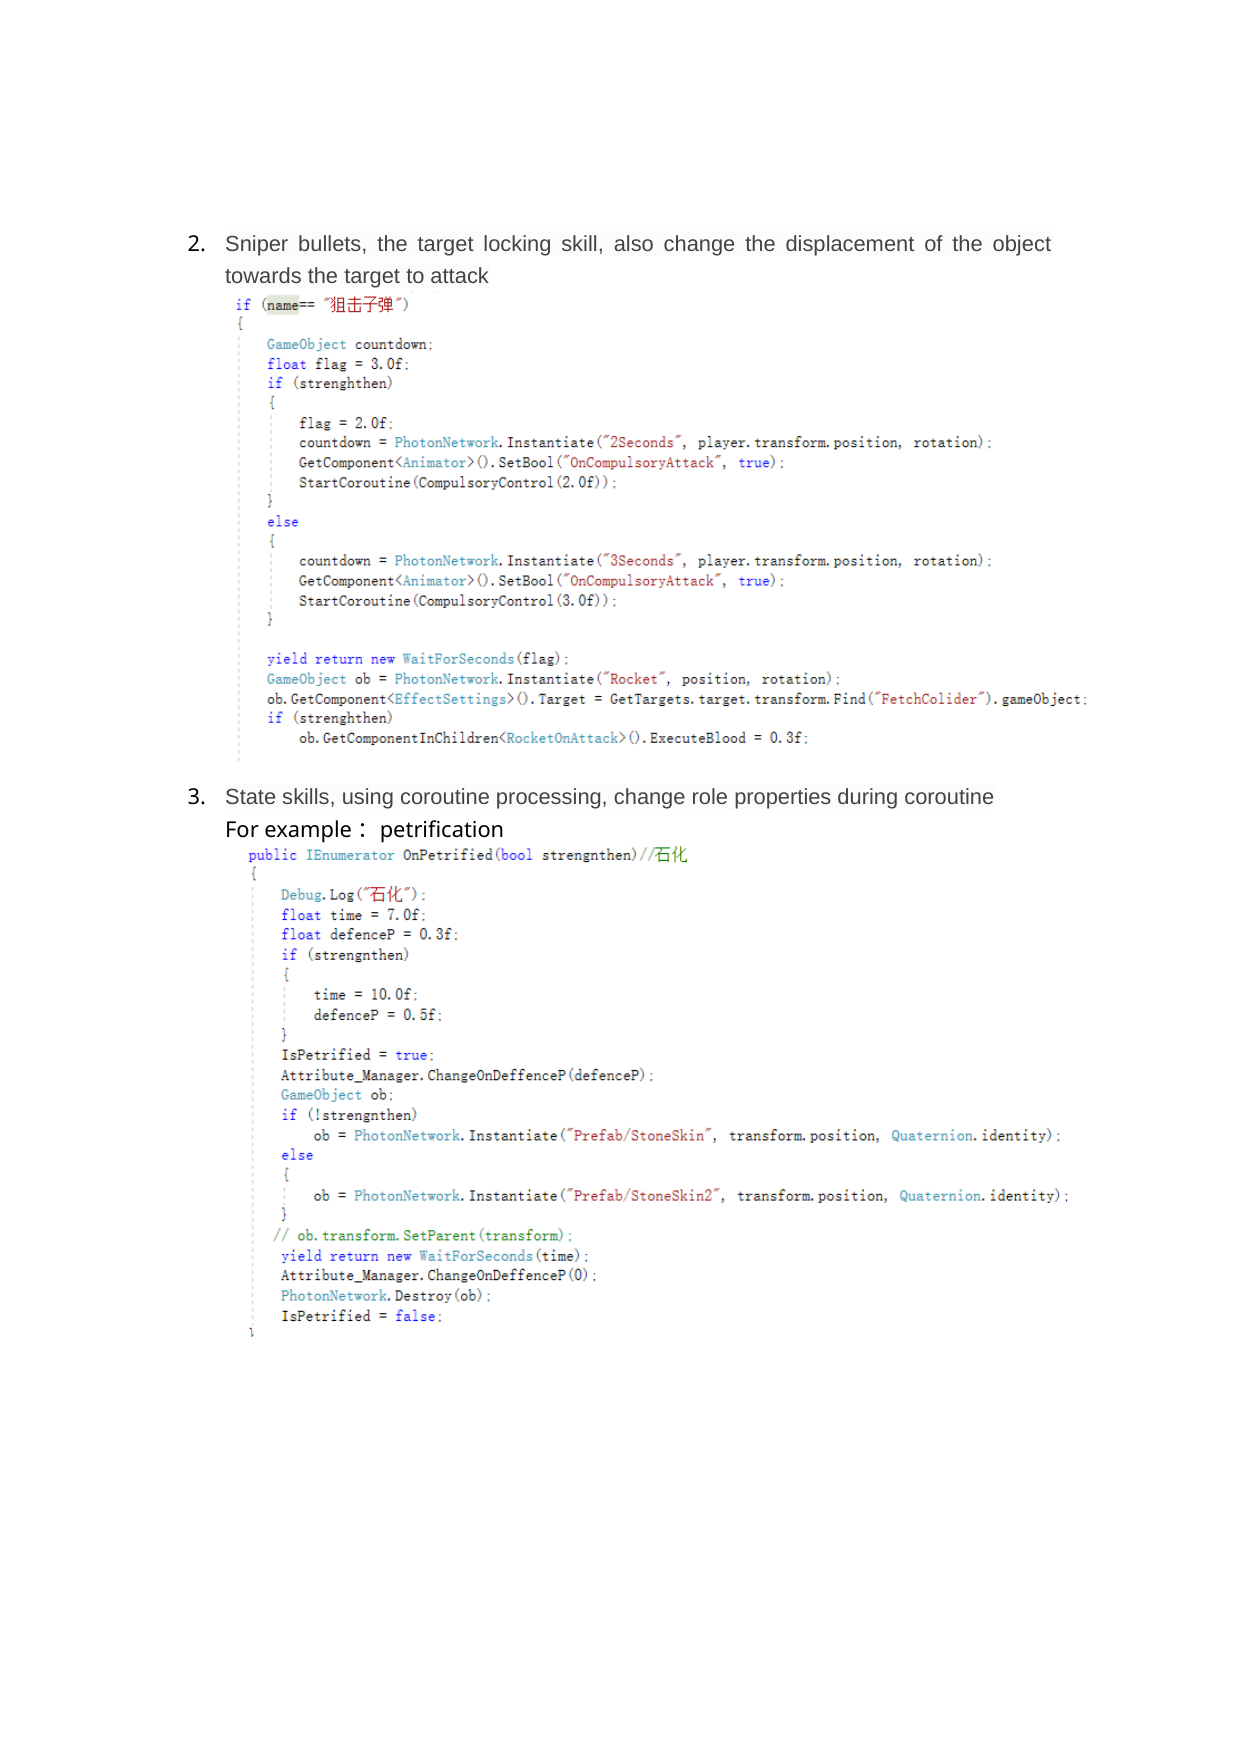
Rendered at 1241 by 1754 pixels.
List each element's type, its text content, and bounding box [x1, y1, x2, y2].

list State skills, using coroutine processing, change role properties during coroutine [187, 779, 1053, 812]
list Sniper bullets, the target locking skill, also change the displacement of the object towards the target to attack [187, 227, 1053, 292]
picture [225, 292, 1091, 763]
picture [225, 844, 1091, 1337]
list For example ：petrification [225, 812, 1053, 844]
